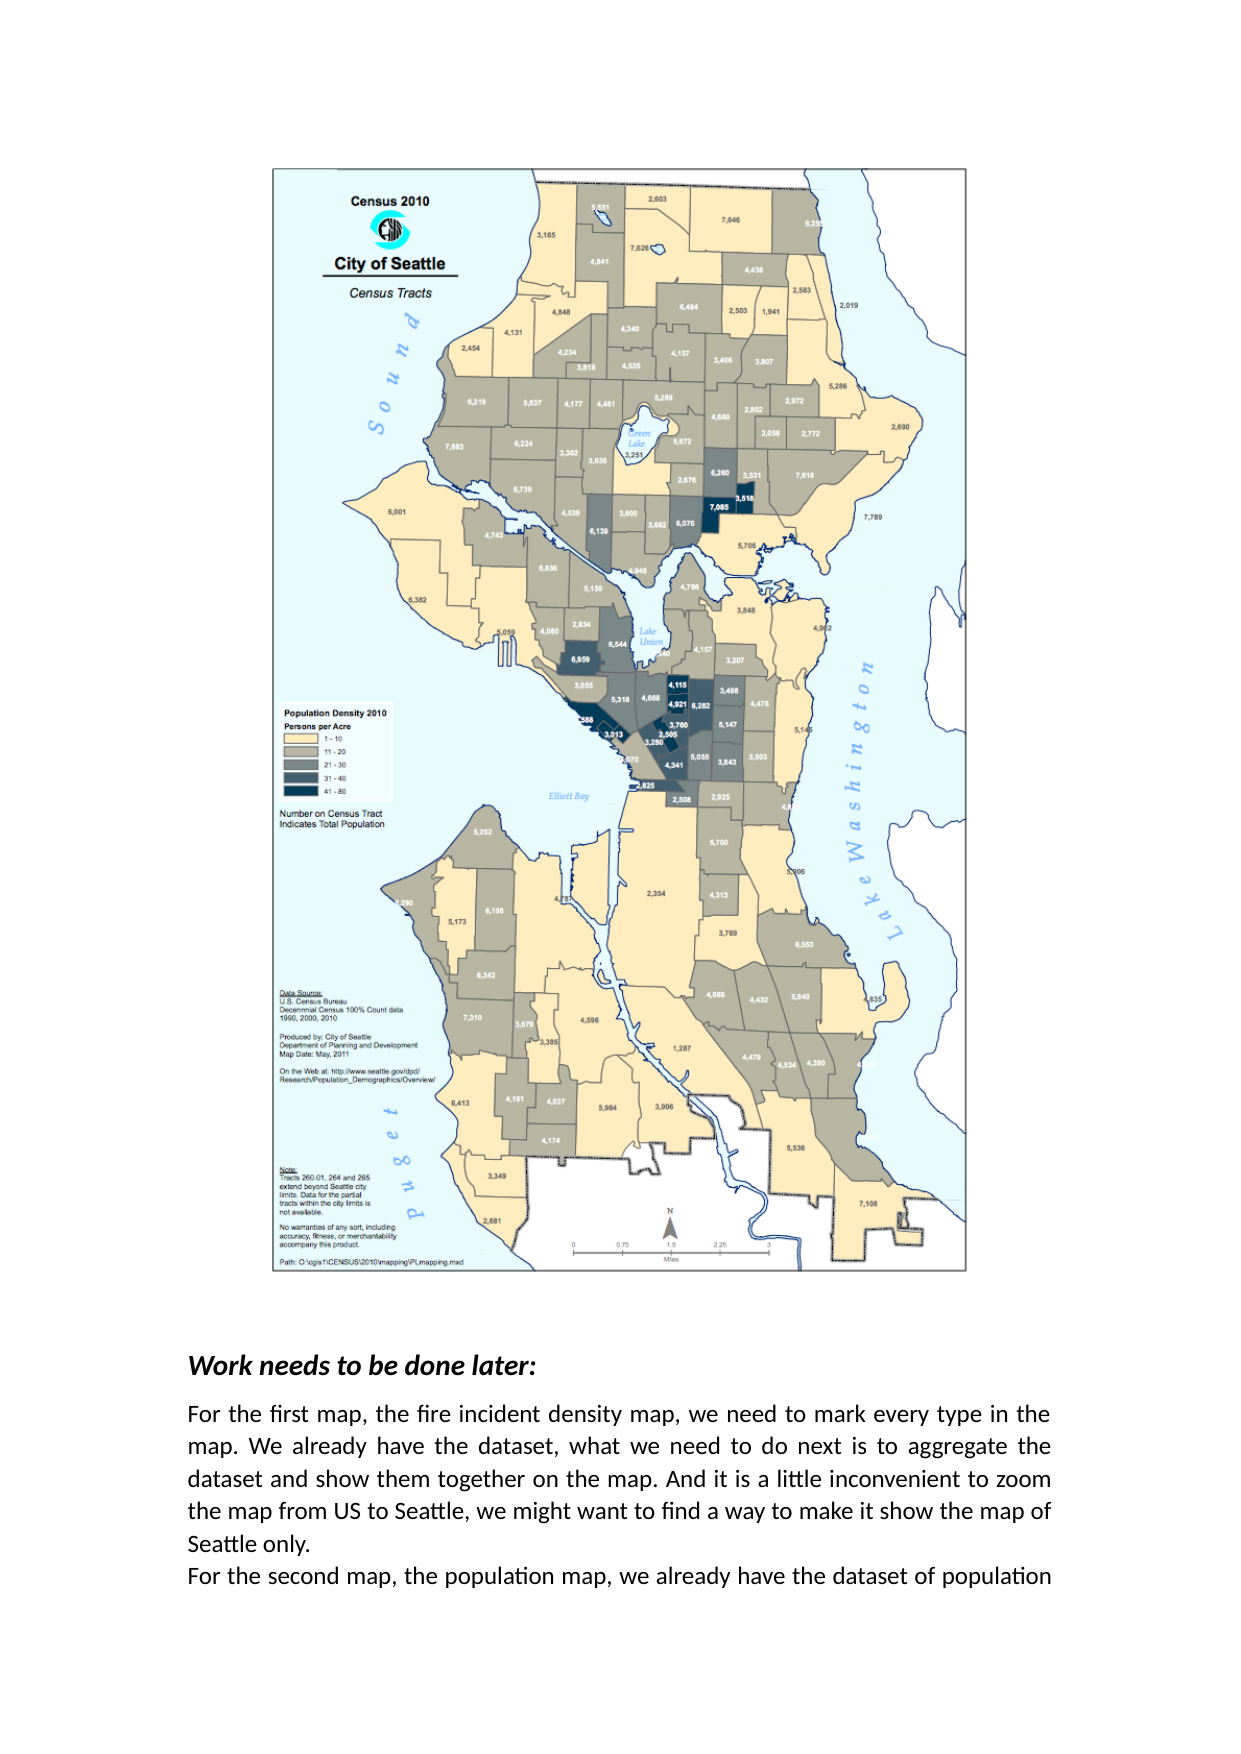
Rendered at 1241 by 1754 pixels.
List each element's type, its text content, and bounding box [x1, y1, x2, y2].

picture [261, 162, 979, 1283]
text For the first map, the fire incident density map, we need to mark every type in the map. We already have the dataset, what we need to do next is to aggregate the dataset and show them together on the map. And it is a little inconvenient to zoom the map from US to Seattle, we might want to find a way to make it show the map of Seattle only. [187, 1397, 1053, 1559]
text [187, 1559, 1053, 1592]
text Work needs to be done later: [187, 1332, 1053, 1397]
